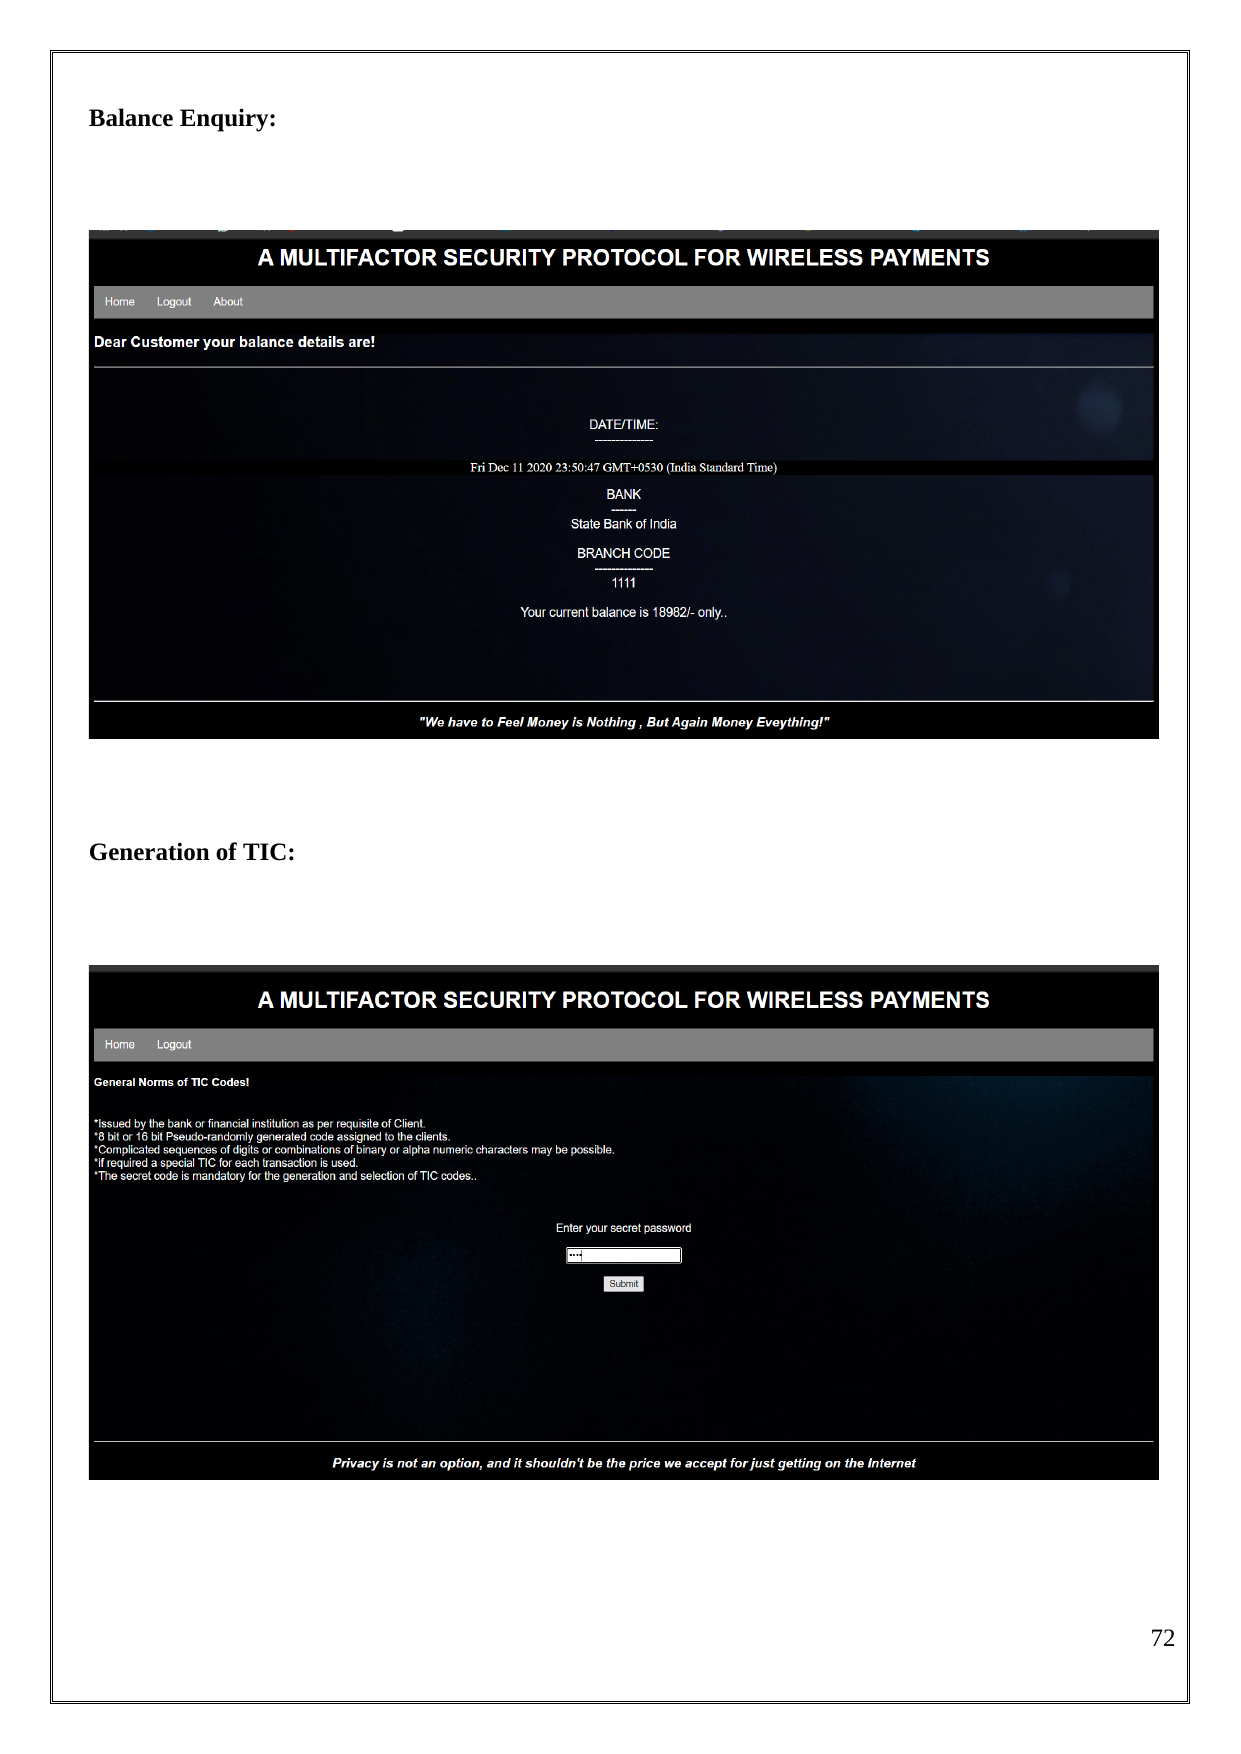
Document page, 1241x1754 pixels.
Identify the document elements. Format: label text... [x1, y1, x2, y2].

text Generation of TIC: [89, 837, 1175, 866]
picture [88, 230, 1159, 739]
text Balance Enquiry: [89, 103, 1175, 131]
picture [88, 965, 1159, 1480]
